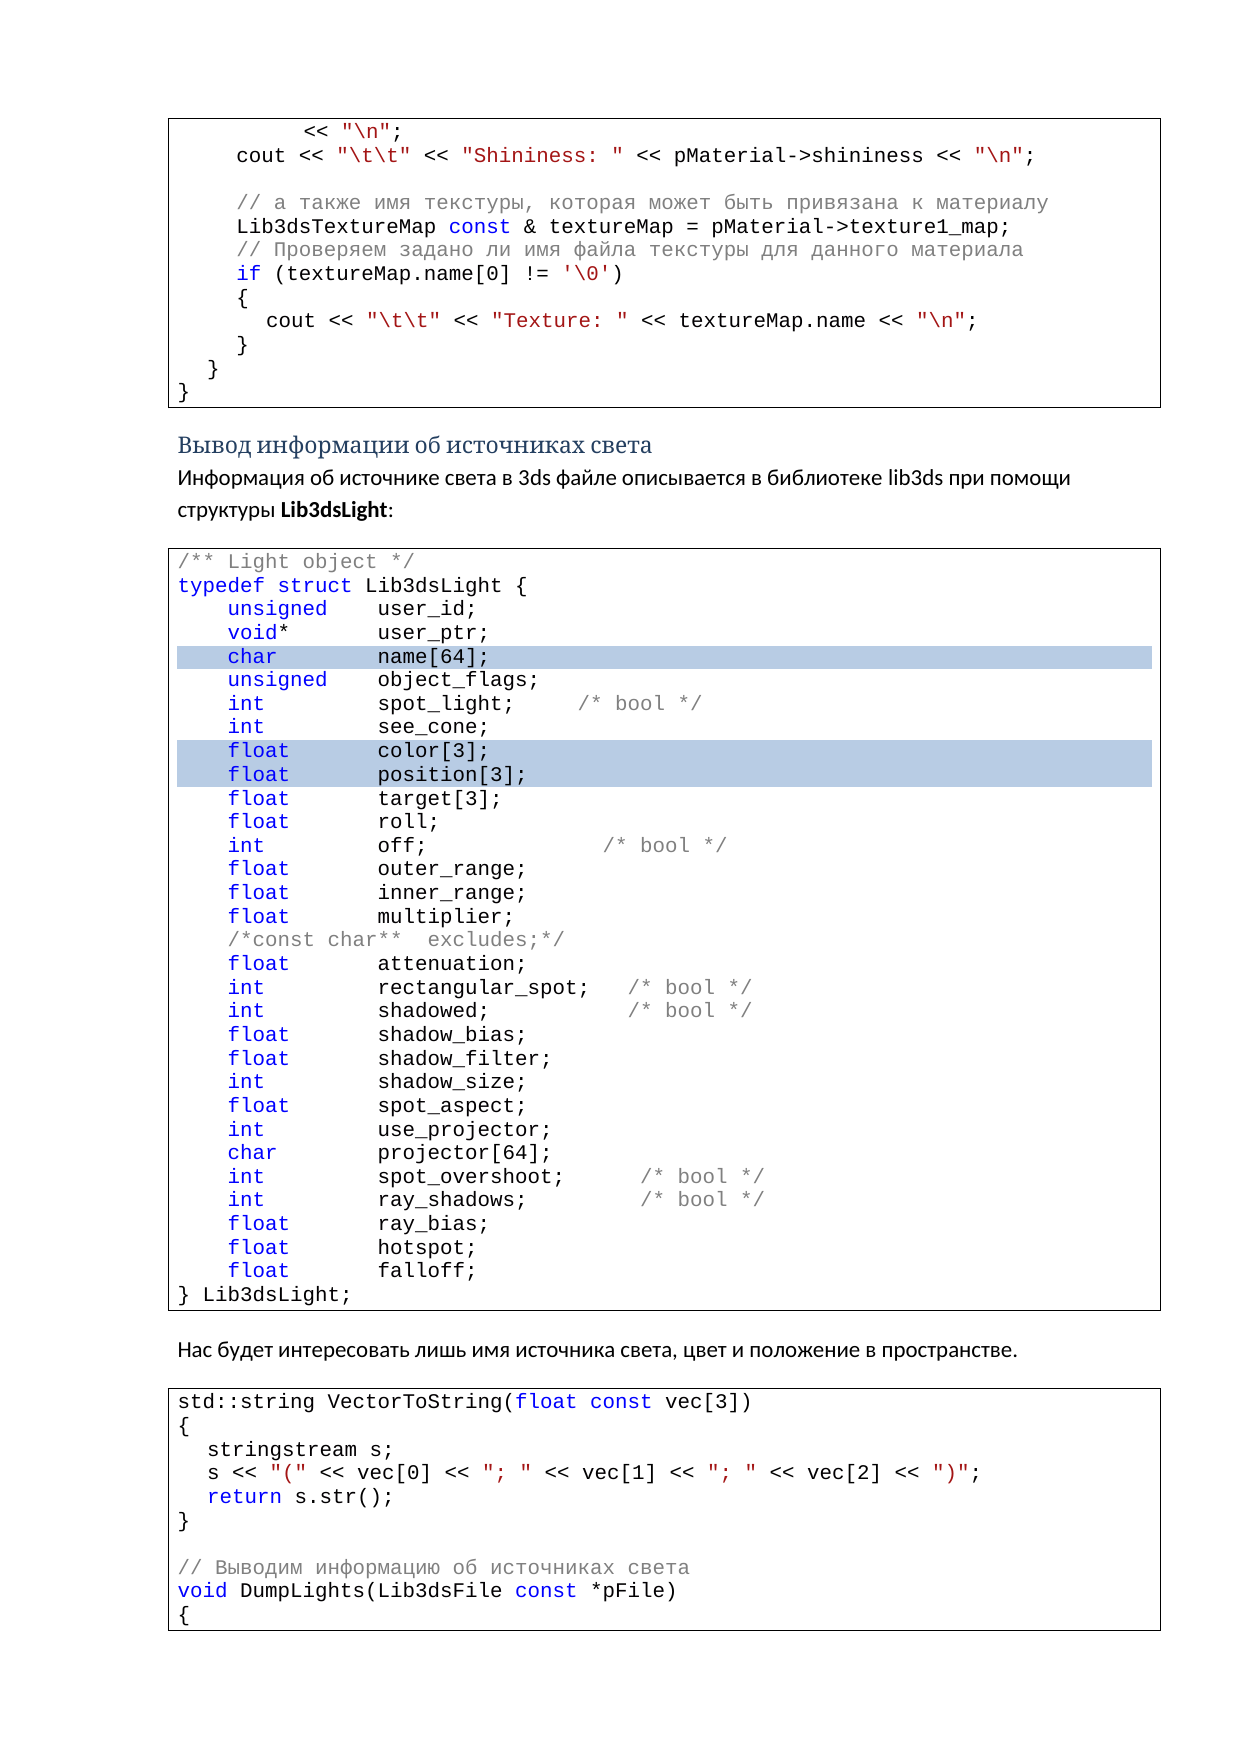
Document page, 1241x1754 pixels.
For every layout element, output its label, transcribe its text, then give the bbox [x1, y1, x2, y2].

text if (textureMap.name[0] != '\0') [177, 263, 1152, 287]
text float inner_range; [177, 882, 1152, 906]
text int spot_light; /* bool */ [177, 693, 1152, 717]
text } [177, 1509, 1152, 1533]
text float falloff; [177, 1260, 1152, 1281]
text float outer_range; [177, 858, 1152, 882]
text // Проверяем задано ли имя файла текстуры для данного материала [177, 239, 1152, 263]
text int ray_shadows; /* bool */ [177, 1189, 1152, 1213]
text float attenuation; [177, 953, 1152, 977]
text float target[3]; [177, 787, 1152, 811]
text int see_cone; [177, 717, 1152, 740]
text return s.str(); [177, 1486, 1152, 1509]
text /*const char** excludes;*/ [177, 929, 1152, 953]
text { [177, 1415, 1152, 1439]
text float spot_aspect; [177, 1095, 1152, 1118]
text // Выводим информацию об источниках света [177, 1557, 1152, 1581]
text int spot_overshoot; /* bool */ [177, 1166, 1152, 1189]
text float hotspot; [177, 1237, 1152, 1260]
text float color[3]; [177, 740, 1152, 764]
text float multiplier; [177, 906, 1152, 929]
text } [169, 378, 1160, 407]
text void* user_ptr; [177, 622, 1152, 646]
text int rectangular_spot; /* bool */ [177, 977, 1152, 1000]
text int shadow_size; [177, 1071, 1152, 1095]
text char projector[64]; [177, 1142, 1152, 1166]
text s << "(" << vec[0] << "; " << vec[1] << "; " << vec[2] << ")"; [177, 1462, 1152, 1486]
text unsigned object_flags; [177, 669, 1152, 693]
text // а также имя текстуры, которая может быть привязана к материалу [177, 192, 1152, 216]
text float position[3]; [177, 764, 1152, 787]
text void DumpLights(Lib3dsFile const *pFile) [177, 1581, 1152, 1601]
text /** Light object */ [169, 549, 1160, 575]
text Lib3dsTextureMap const & textureMap = pMaterial->texture1_map; [177, 216, 1152, 239]
text { [177, 287, 1152, 310]
text float shadow_bias; [177, 1024, 1152, 1048]
subtitle Вывод информации об источниках света [177, 432, 1152, 459]
text } Lib3dsLight; [169, 1281, 1160, 1310]
text int use_projector; [177, 1118, 1152, 1142]
text int off; /* bool */ [177, 835, 1152, 858]
text typedef struct Lib3dsLight { [177, 575, 1152, 598]
text } [177, 334, 1152, 358]
text std::string VectorToString(float const vec[3]) [169, 1389, 1160, 1415]
text cout << "\t\t" << "Shininess: " << pMaterial->shininess << "\n"; [177, 145, 1152, 168]
text cout << "\t\t" << "Texture: " << textureMap.name << "\n"; [177, 310, 1152, 334]
text Информация об источнике света в 3ds файле описывается в библиотеке lib3ds при помощи структуры Lib3dsLight: [177, 463, 1152, 523]
text float ray_bias; [177, 1213, 1152, 1237]
text float shadow_filter; [177, 1048, 1152, 1071]
text << "\n"; [169, 119, 1160, 145]
text int shadowed; /* bool */ [177, 1000, 1152, 1024]
text unsigned user_id; [177, 598, 1152, 622]
text float roll; [177, 811, 1152, 835]
text } [177, 358, 1152, 378]
text stringstream s; [177, 1439, 1152, 1462]
text { [169, 1601, 1160, 1630]
text char name[64]; [177, 646, 1152, 669]
text Нас будет интересовать лишь имя источника света, цвет и положение в пространстве. [177, 1335, 1152, 1363]
